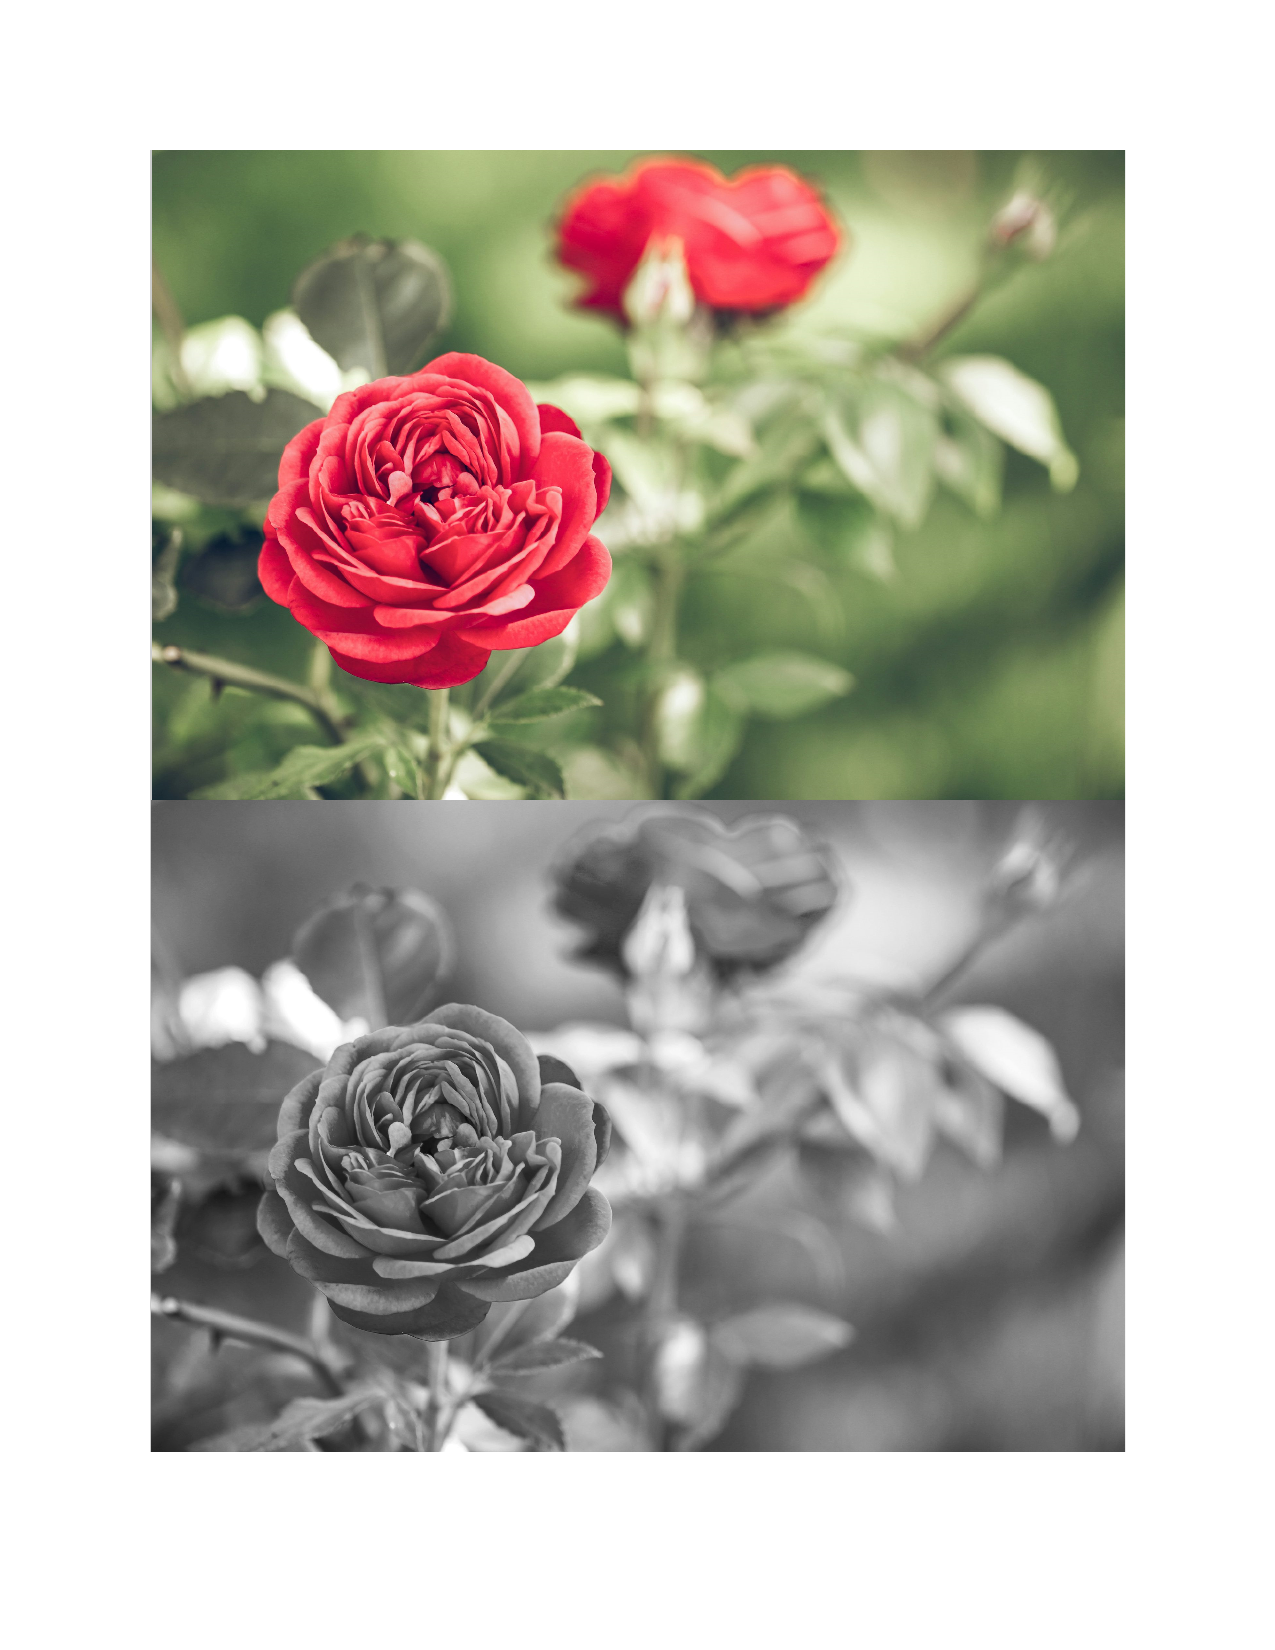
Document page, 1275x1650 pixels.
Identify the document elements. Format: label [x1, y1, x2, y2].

picture [150, 150, 1125, 1452]
